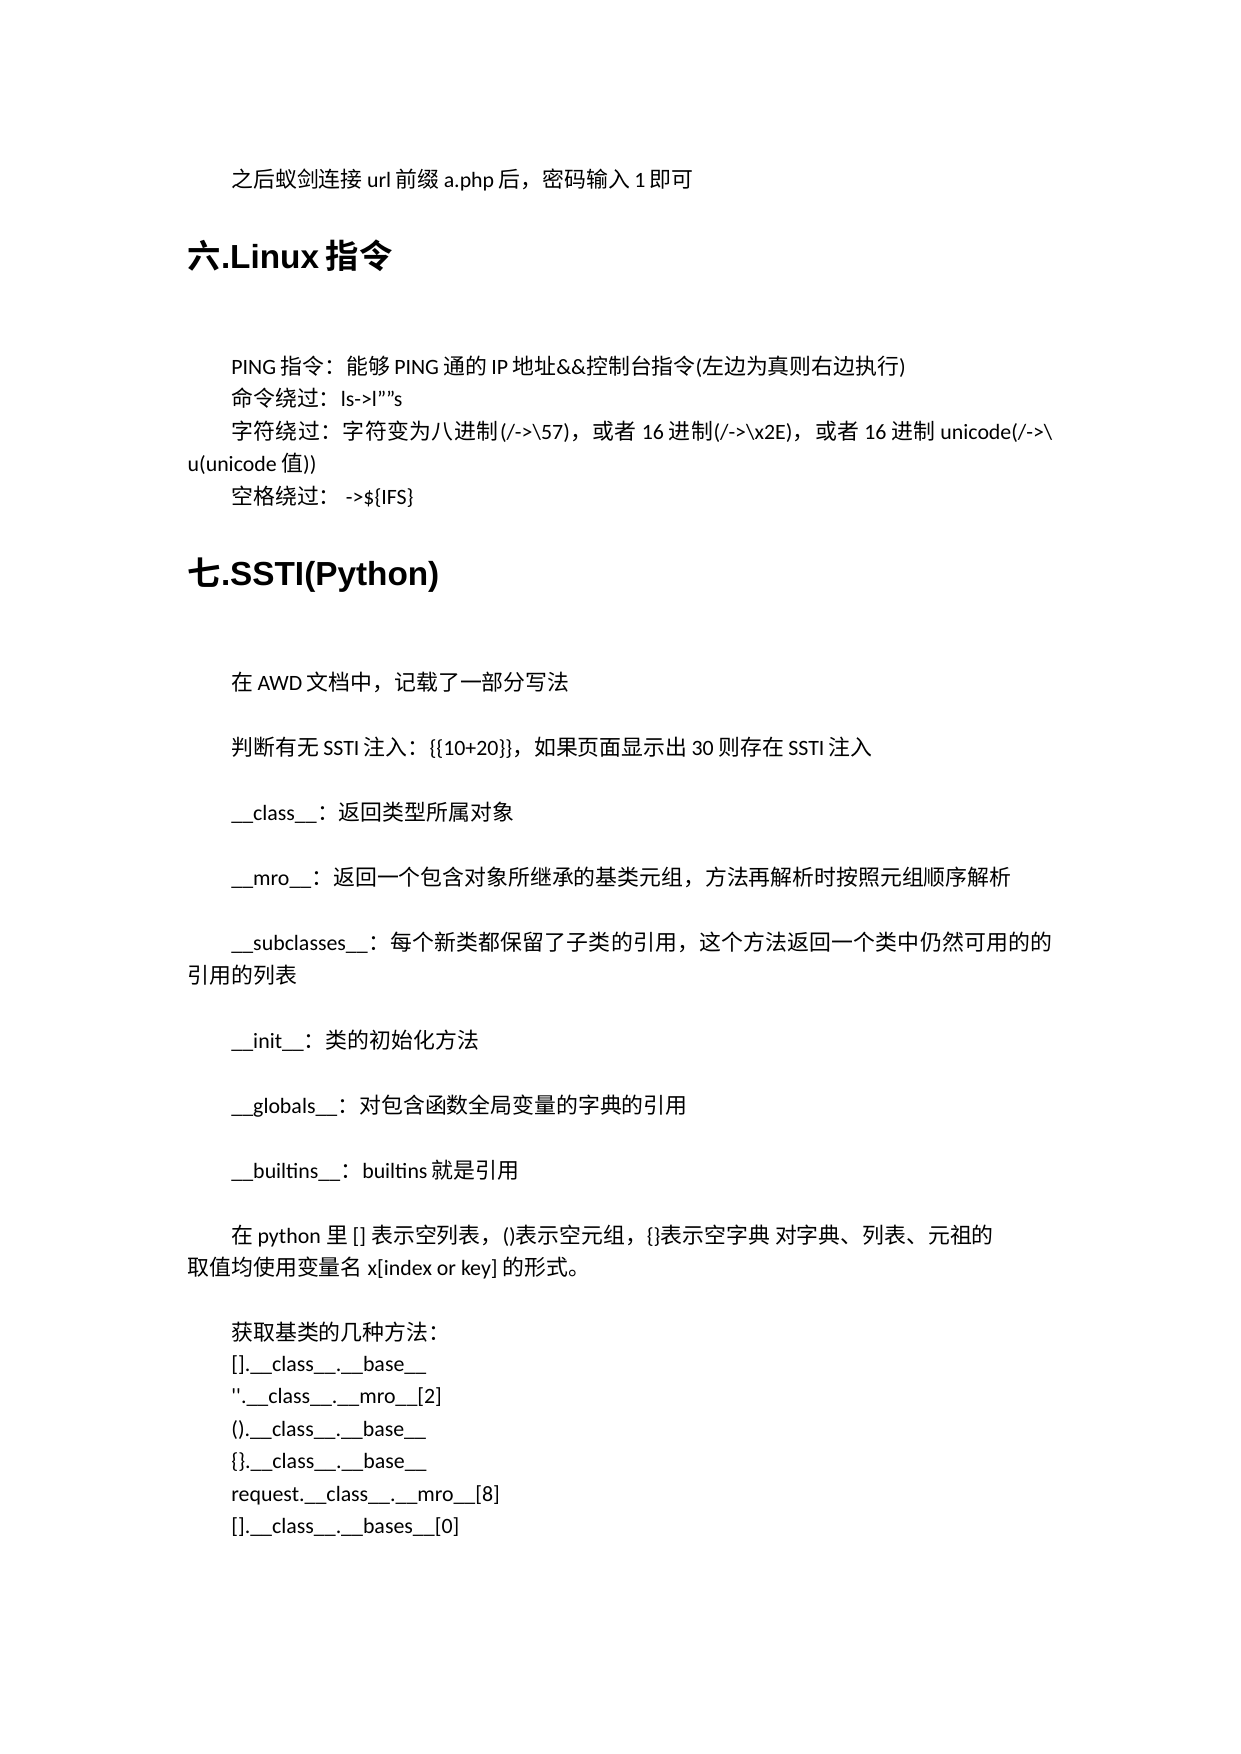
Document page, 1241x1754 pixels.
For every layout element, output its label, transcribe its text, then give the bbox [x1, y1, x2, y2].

list ''.__class__.__mro__[2] [187, 1380, 1053, 1412]
list 字符绕过：字符变为八进制(/->\57)，或者16进制(/->\x2E)，或者16进制unicode(/->\u(unicode值)) [187, 413, 1053, 478]
list 空格绕过： ->${IFS} [187, 478, 1053, 511]
list __builtins__：builtins就是引用 [187, 1152, 1053, 1185]
list request.__class__.__mro__[8] [187, 1477, 1053, 1510]
list ().__class__.__base__ [187, 1412, 1053, 1445]
list 之后蚁剑连接url前缀a.php后，密码输入1即可 [187, 162, 1053, 194]
list 判断有无SSTI注入：{{10+20}}，如果页面显示出30则存在SSTI注入 [187, 730, 1053, 762]
list 在AWD文档中，记载了一部分写法 [187, 665, 1053, 697]
list [].__class__.__base__ [187, 1347, 1053, 1380]
list PING指令：能够PING通的IP地址&&控制台指令(左边为真则右边执行) [187, 348, 1053, 381]
list __mro__：返回一个包含对象所继承的基类元组，方法再解析时按照元组顺序解析 [187, 860, 1053, 892]
list __init__：类的初始化方法 [187, 1022, 1053, 1055]
list 命令绕过：ls->l””s [187, 381, 1053, 413]
subtitle 六.Linux指令 [187, 222, 1053, 287]
list 在python 里 [] 表示空列表，()表示空元组，{}表示空字典 对字典、列表、元祖的 取值均使用变量名 x[index or key] 的形式。 [187, 1217, 1053, 1282]
list __class__：返回类型所属对象 [187, 795, 1053, 827]
list [].__class__.__bases__[0] [187, 1510, 1053, 1542]
list {}.__class__.__base__ [187, 1445, 1053, 1477]
list 获取基类的几种方法： [187, 1315, 1053, 1347]
subtitle 七.SSTI(Python) [187, 538, 1053, 603]
list __globals__：对包含函数全局变量的字典的引用 [187, 1087, 1053, 1120]
list __subclasses__：每个新类都保留了子类的引用，这个方法返回一个类中仍然可用的的引用的列表 [187, 925, 1053, 990]
